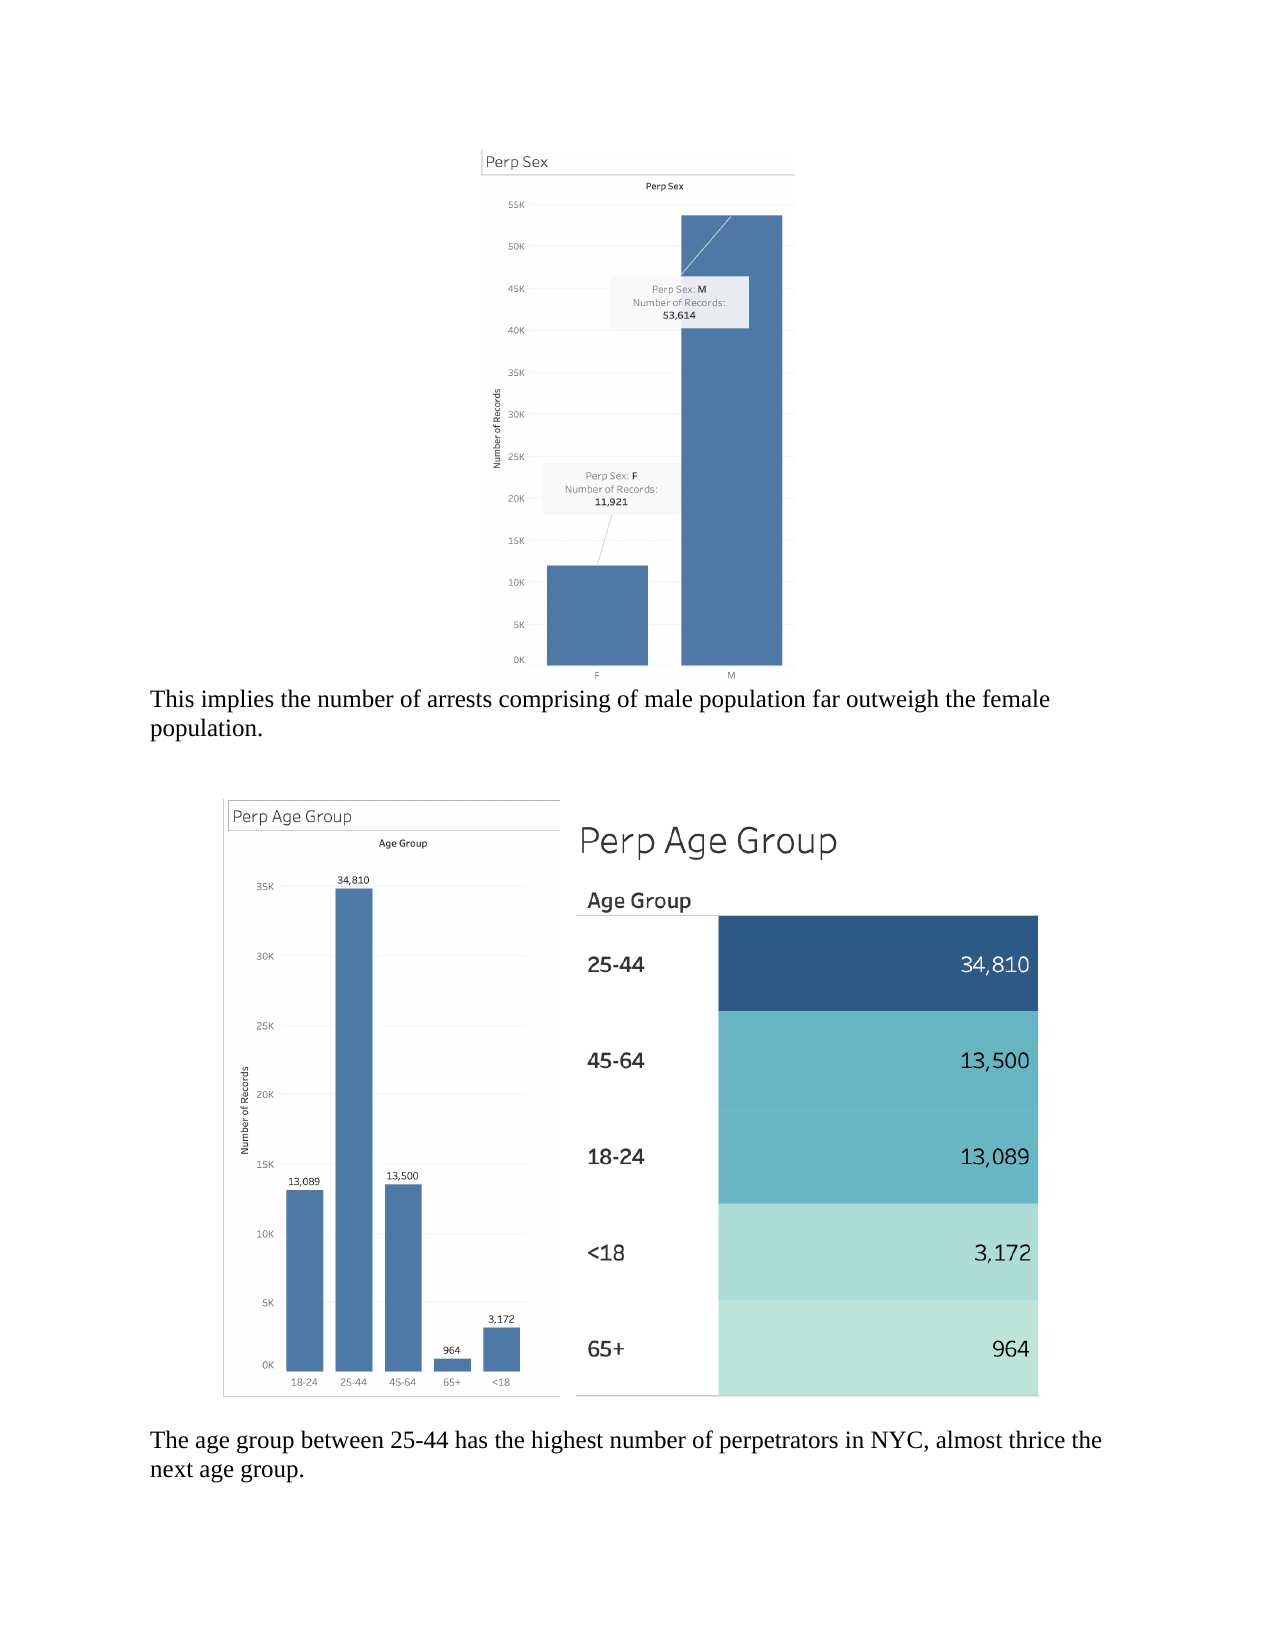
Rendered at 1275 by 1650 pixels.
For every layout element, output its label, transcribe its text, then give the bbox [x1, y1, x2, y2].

picture [223, 799, 1052, 1397]
picture [479, 150, 796, 685]
text This implies the number of arrests comprising of male population far outweigh the female population. [150, 684, 1125, 742]
text The age group between 25-44 has the highest number of perpetrators in NYC, almost thrice the next age group. [150, 1425, 1125, 1482]
